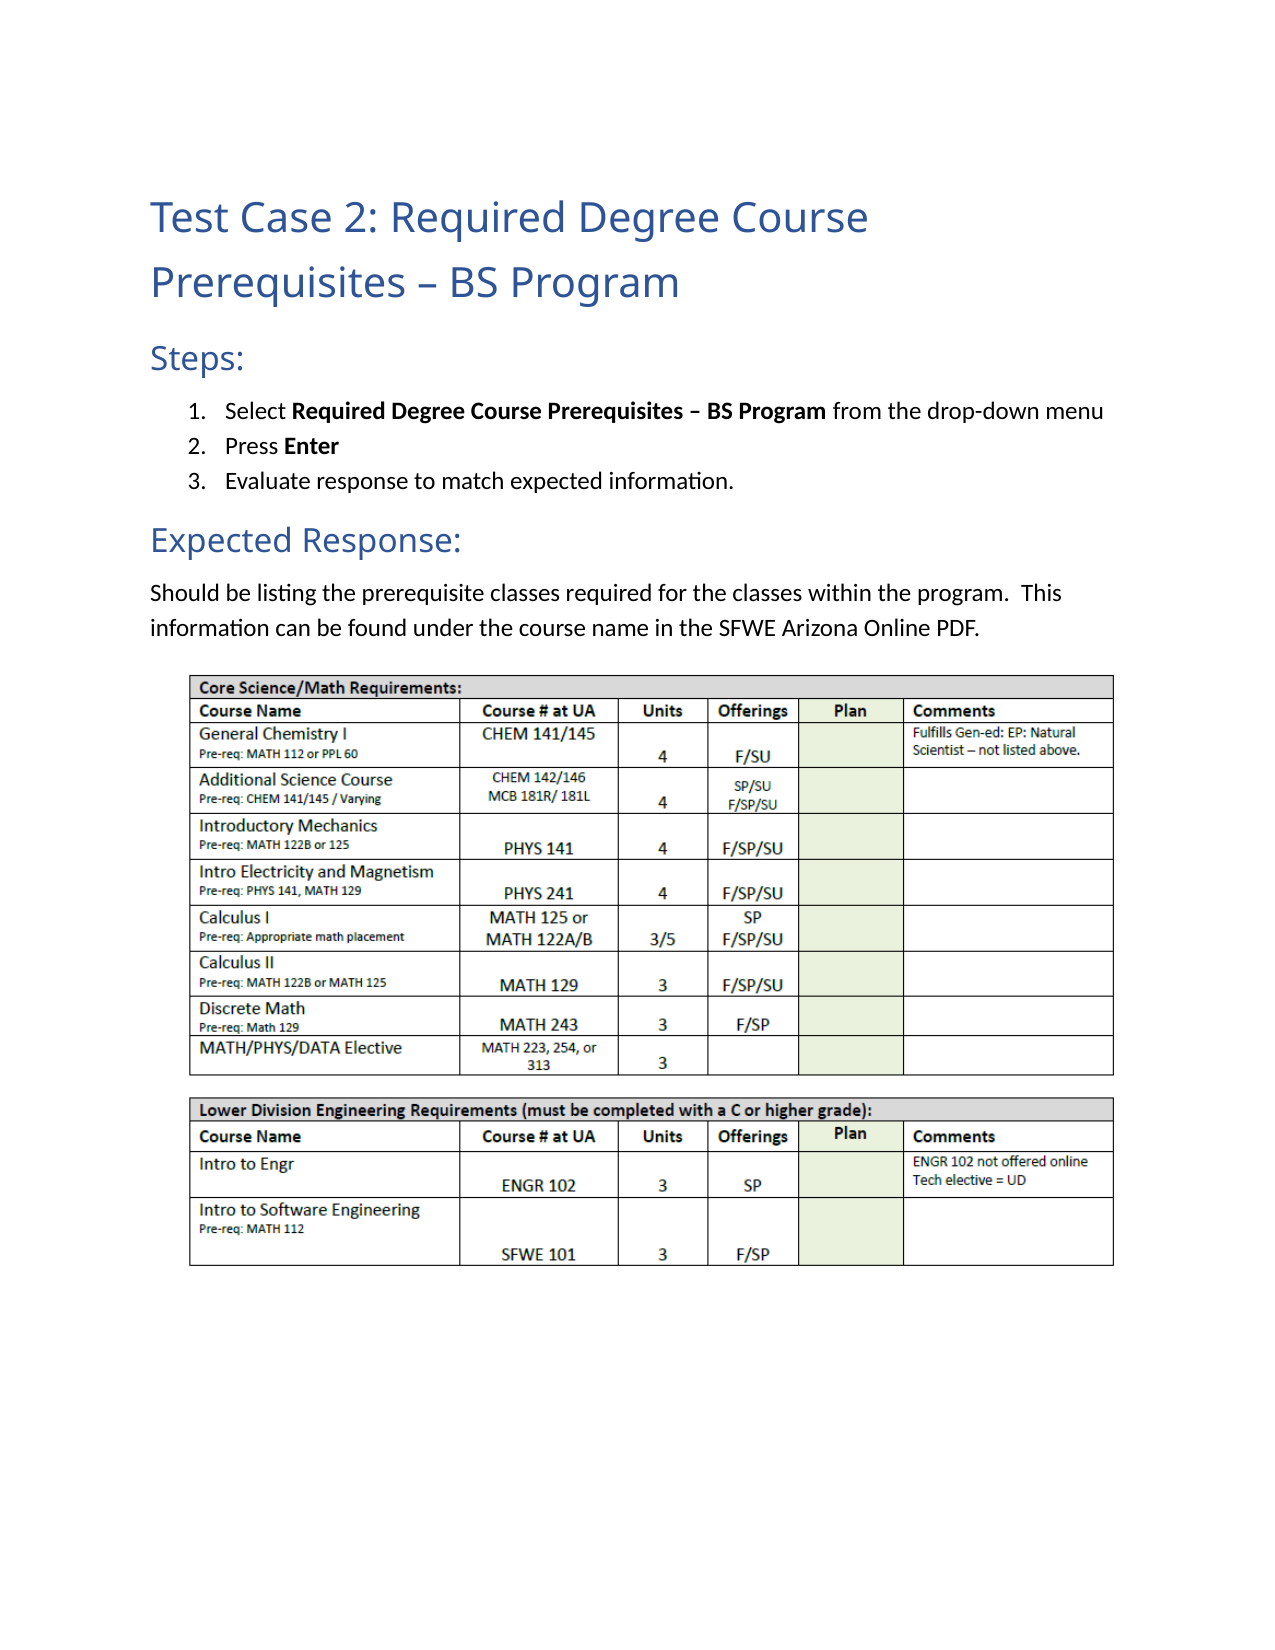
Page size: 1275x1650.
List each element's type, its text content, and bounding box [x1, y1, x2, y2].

subtitle Expected Response: [150, 517, 1125, 562]
subtitle Steps: [150, 334, 1125, 380]
list Evaluate response to match expected information. [187, 465, 1125, 496]
picture [150, 663, 1125, 1278]
list Press Enter [187, 430, 1125, 461]
subtitle Test Case 2: Required Degree Course Prerequisites – BS Program [150, 187, 1125, 309]
list Select Required Degree Course Prerequisites – BS Program from the drop-down menu [187, 395, 1125, 426]
text Should be listing the prerequisite classes required for the classes within the program. This information can be found under the course name in the SFWE Arizona Online PDF. [150, 577, 1125, 643]
